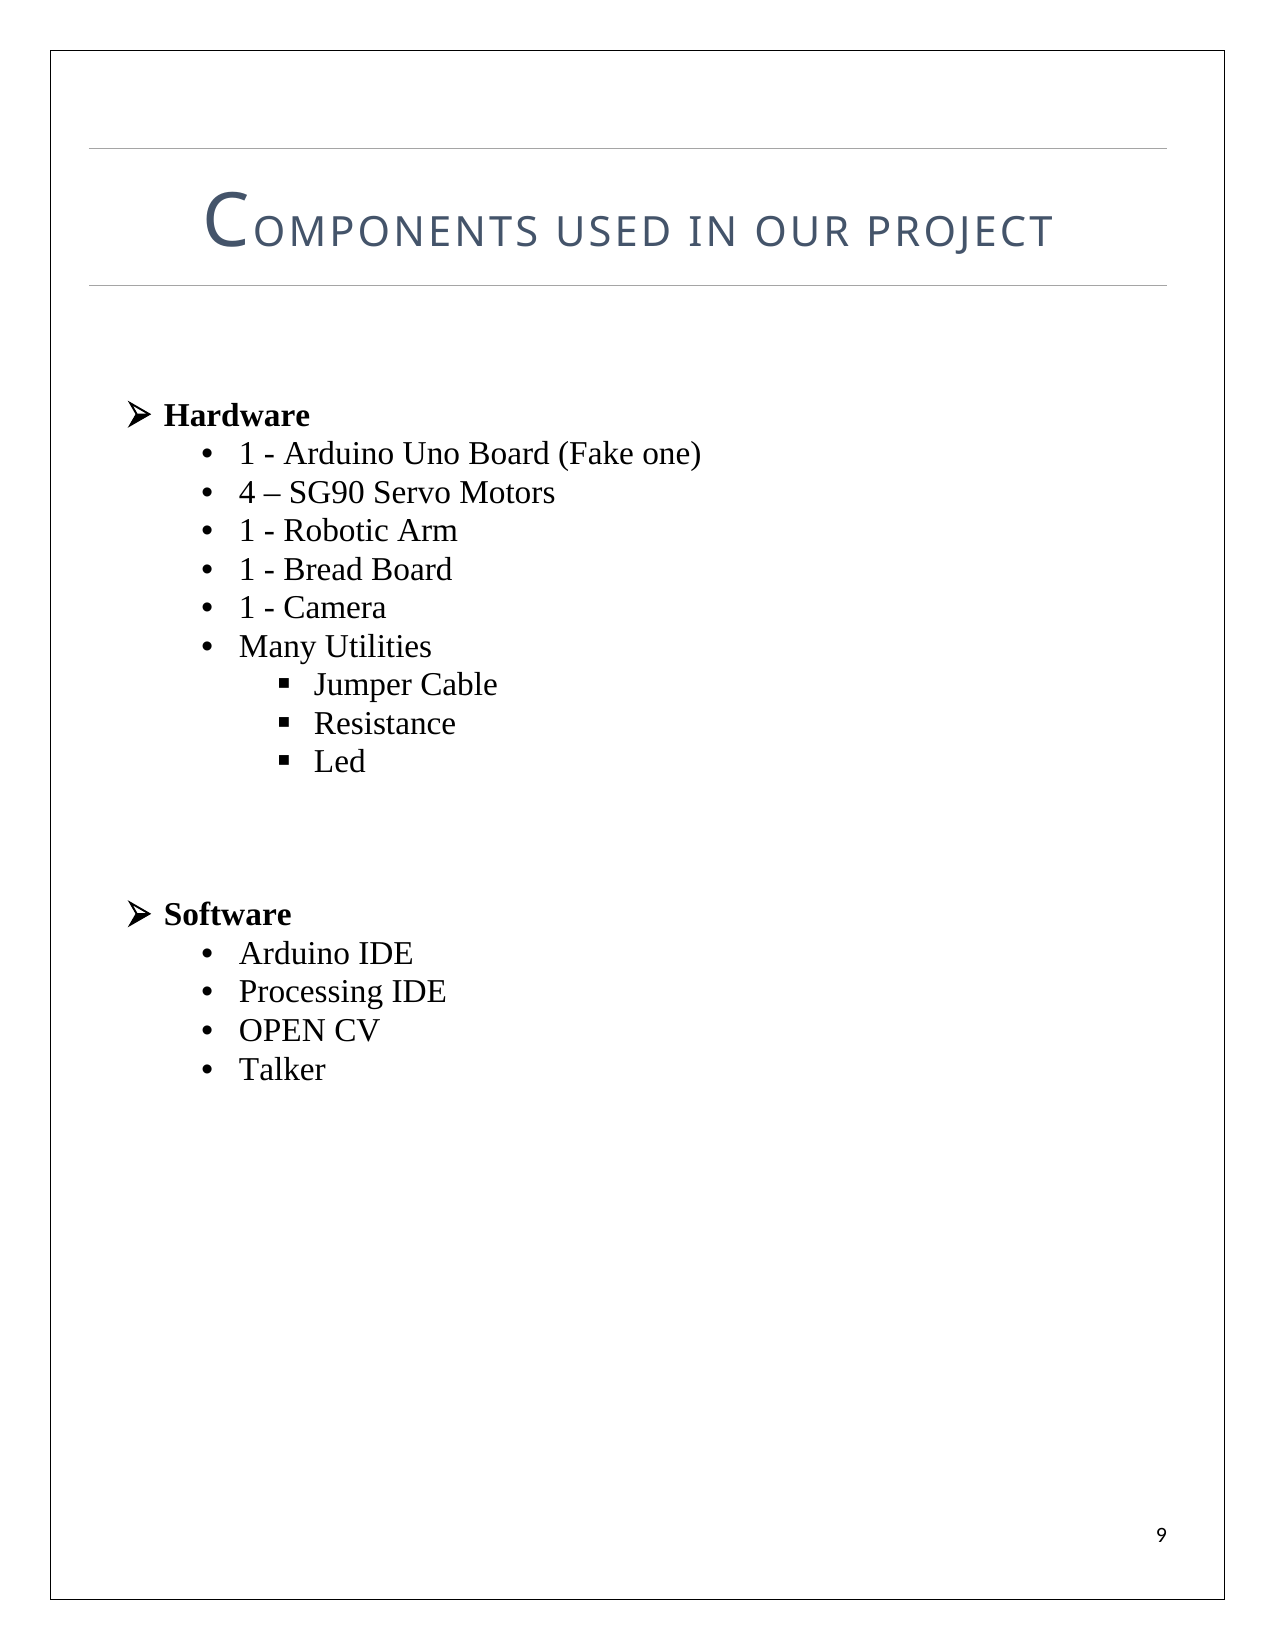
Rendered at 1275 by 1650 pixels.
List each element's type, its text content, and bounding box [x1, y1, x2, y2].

list Processing IDE [201, 972, 1167, 1010]
list Software [126, 895, 1167, 933]
list 1 - Robotic Arm [201, 511, 1167, 549]
list Jumper Cable [276, 665, 1167, 703]
list Many Utilities [201, 626, 1167, 665]
list Talker [201, 1049, 1167, 1087]
list 1 - Bread Board [201, 549, 1167, 588]
list Led [276, 741, 1167, 780]
list Hardware [126, 395, 1167, 433]
list 4 – SG90 Servo Motors [201, 472, 1167, 511]
list 1 - Camera [201, 588, 1167, 626]
list Resistance [276, 703, 1167, 741]
title Components used in our project [89, 149, 1167, 285]
list OPEN CV [201, 1010, 1167, 1049]
list Arduino IDE [201, 933, 1167, 972]
list 1 - Arduino Uno Board (Fake one) [201, 433, 1167, 472]
